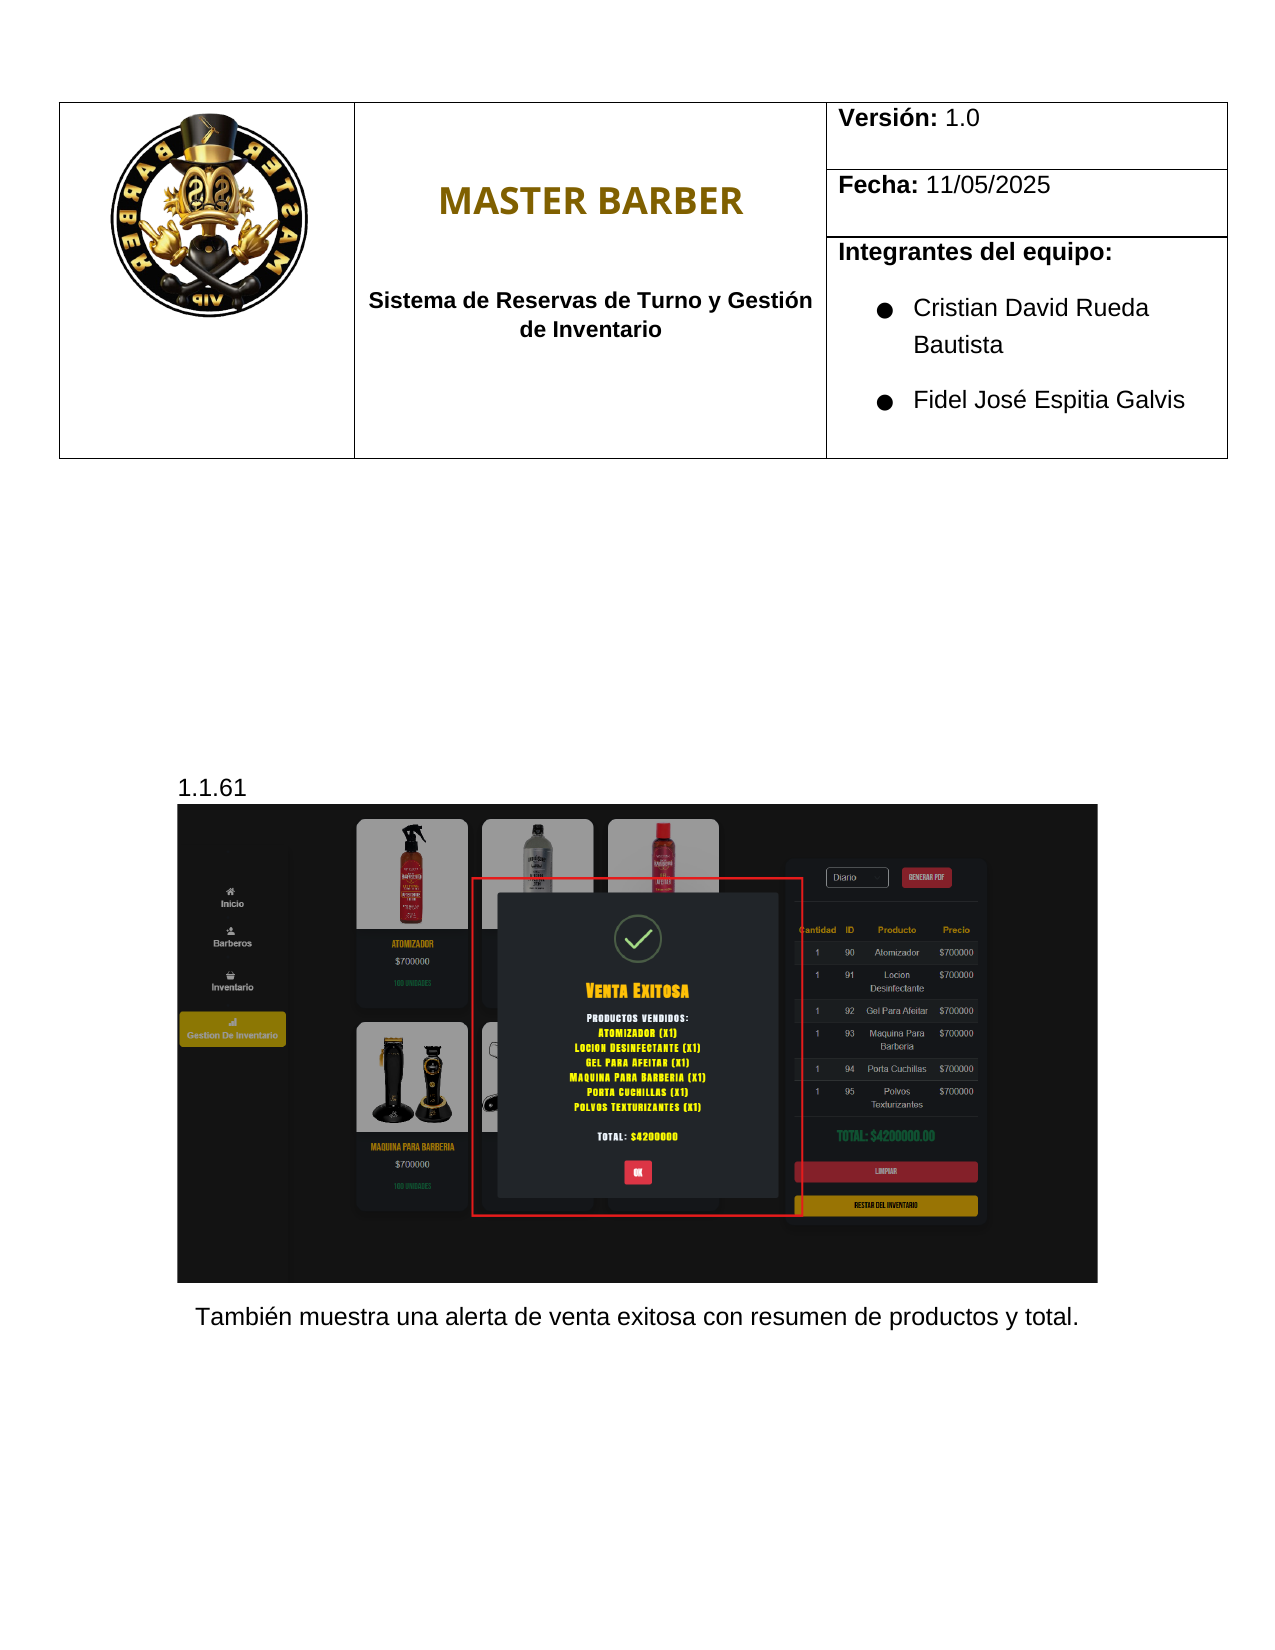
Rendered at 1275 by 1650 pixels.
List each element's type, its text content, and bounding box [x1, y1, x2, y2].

picture [100, 102, 313, 321]
text También muestra una alerta de venta exitosa con resumen de productos y total. [177, 1302, 1098, 1331]
text 1.1.61 [177, 773, 1098, 804]
picture [177, 804, 1098, 1283]
